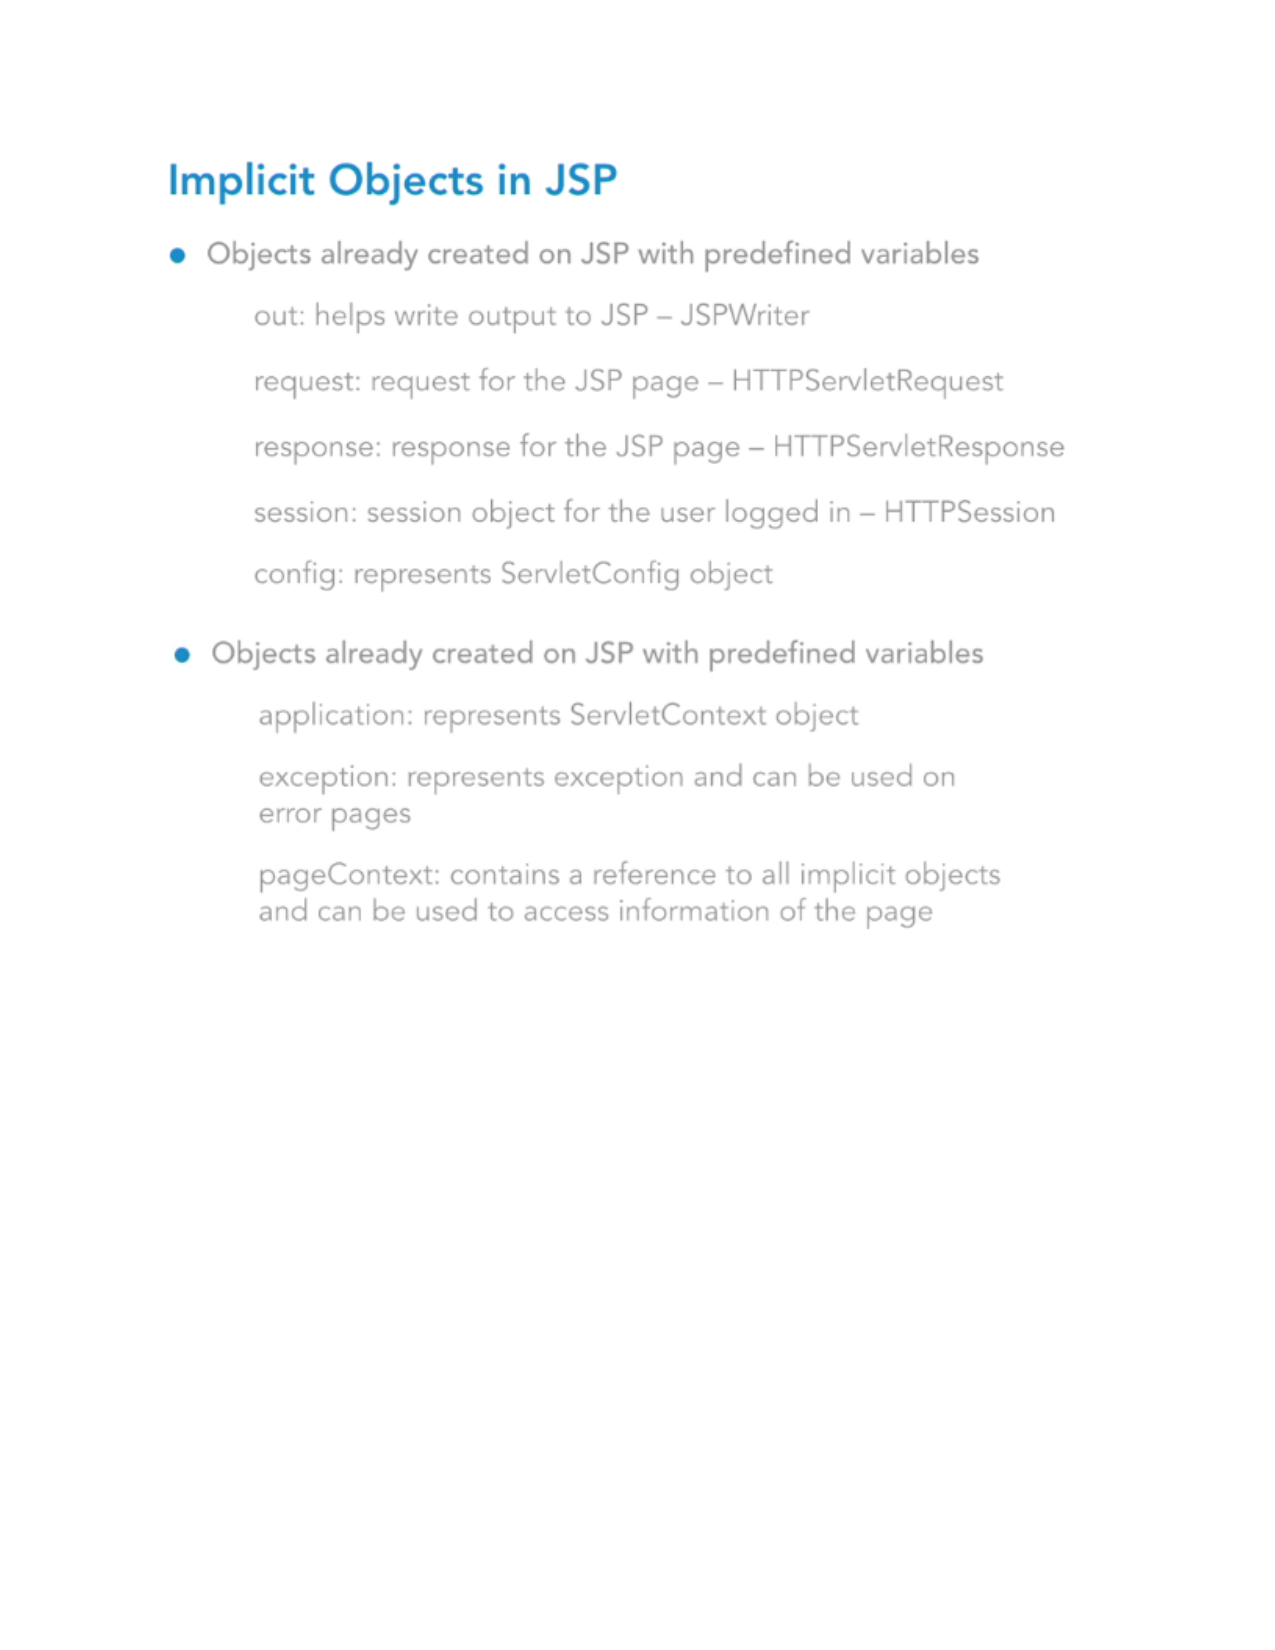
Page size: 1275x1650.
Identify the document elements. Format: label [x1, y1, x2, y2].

picture [150, 619, 1060, 953]
picture [150, 150, 1100, 616]
